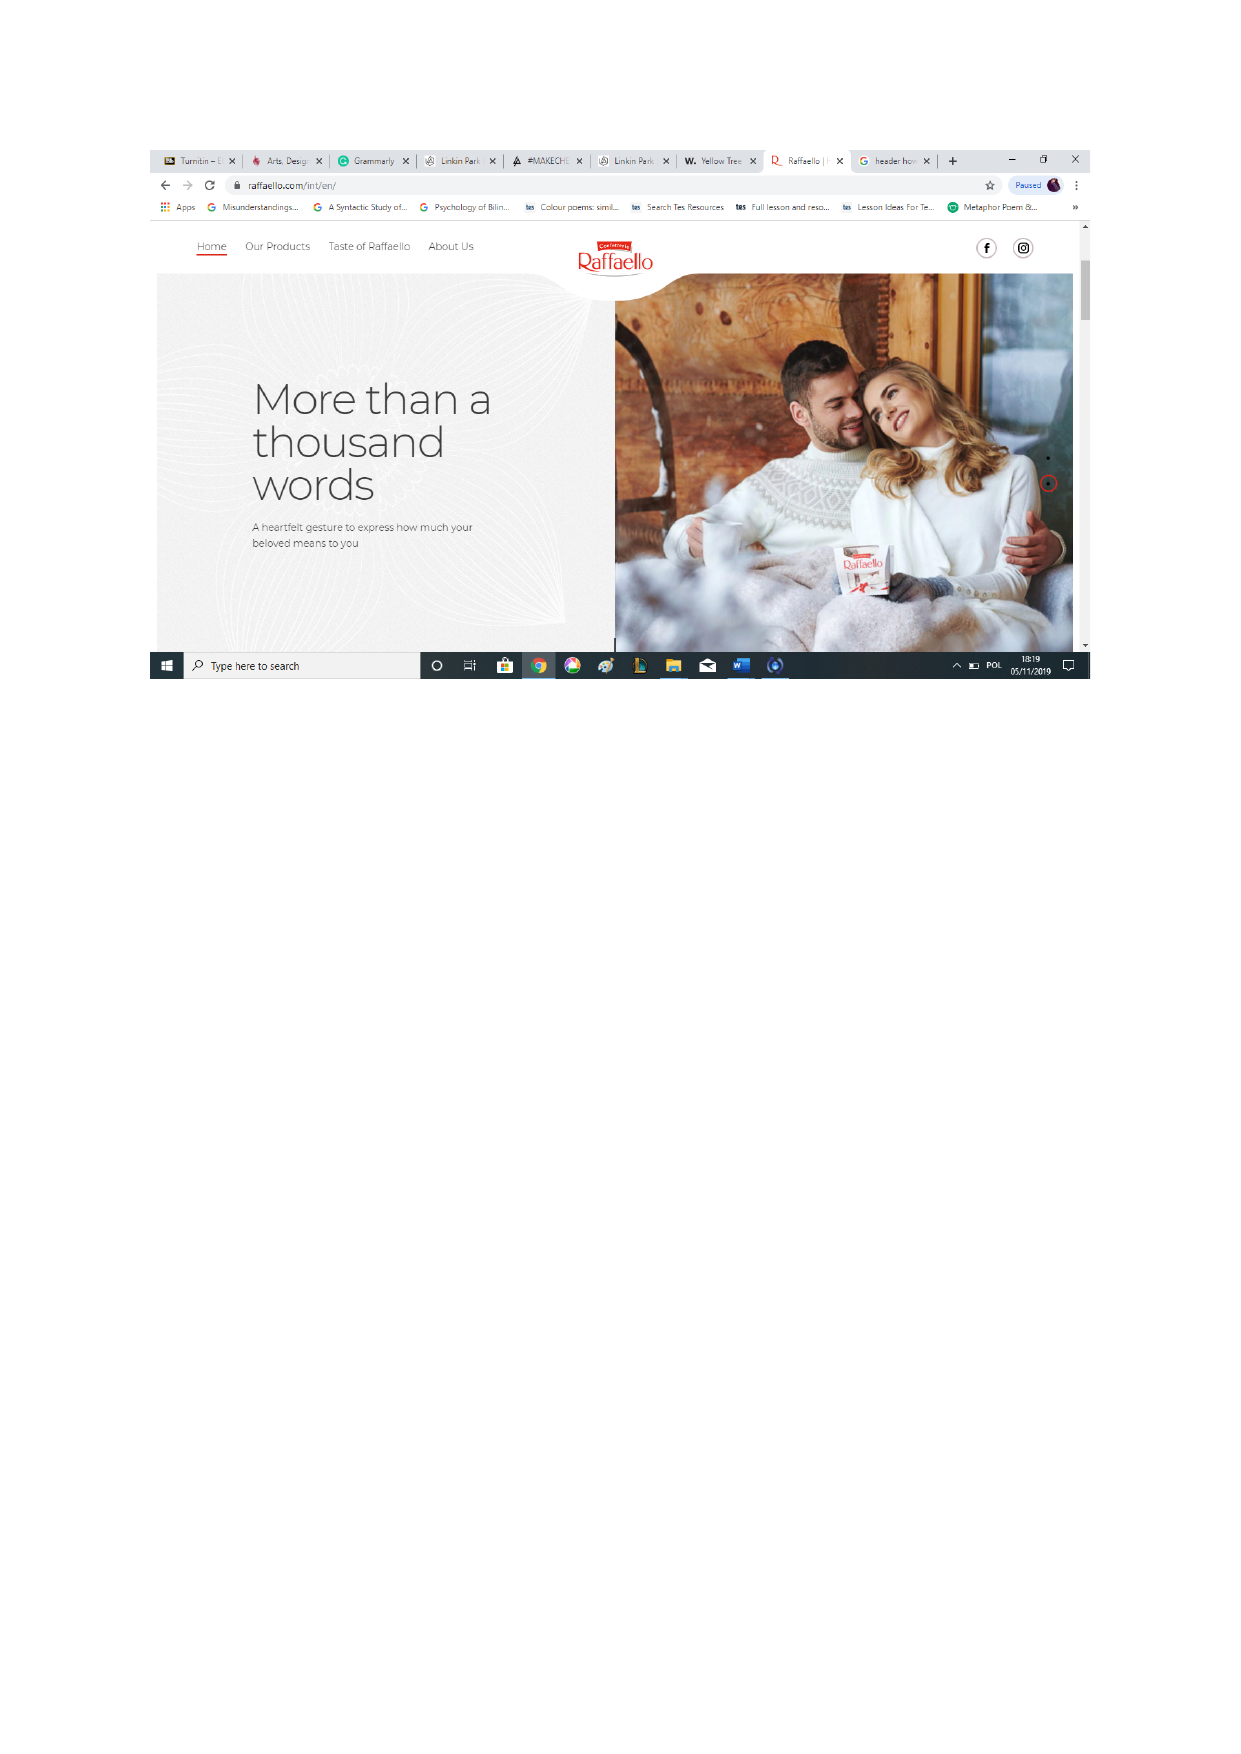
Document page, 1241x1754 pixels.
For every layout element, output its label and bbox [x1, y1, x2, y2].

picture [150, 150, 1091, 679]
